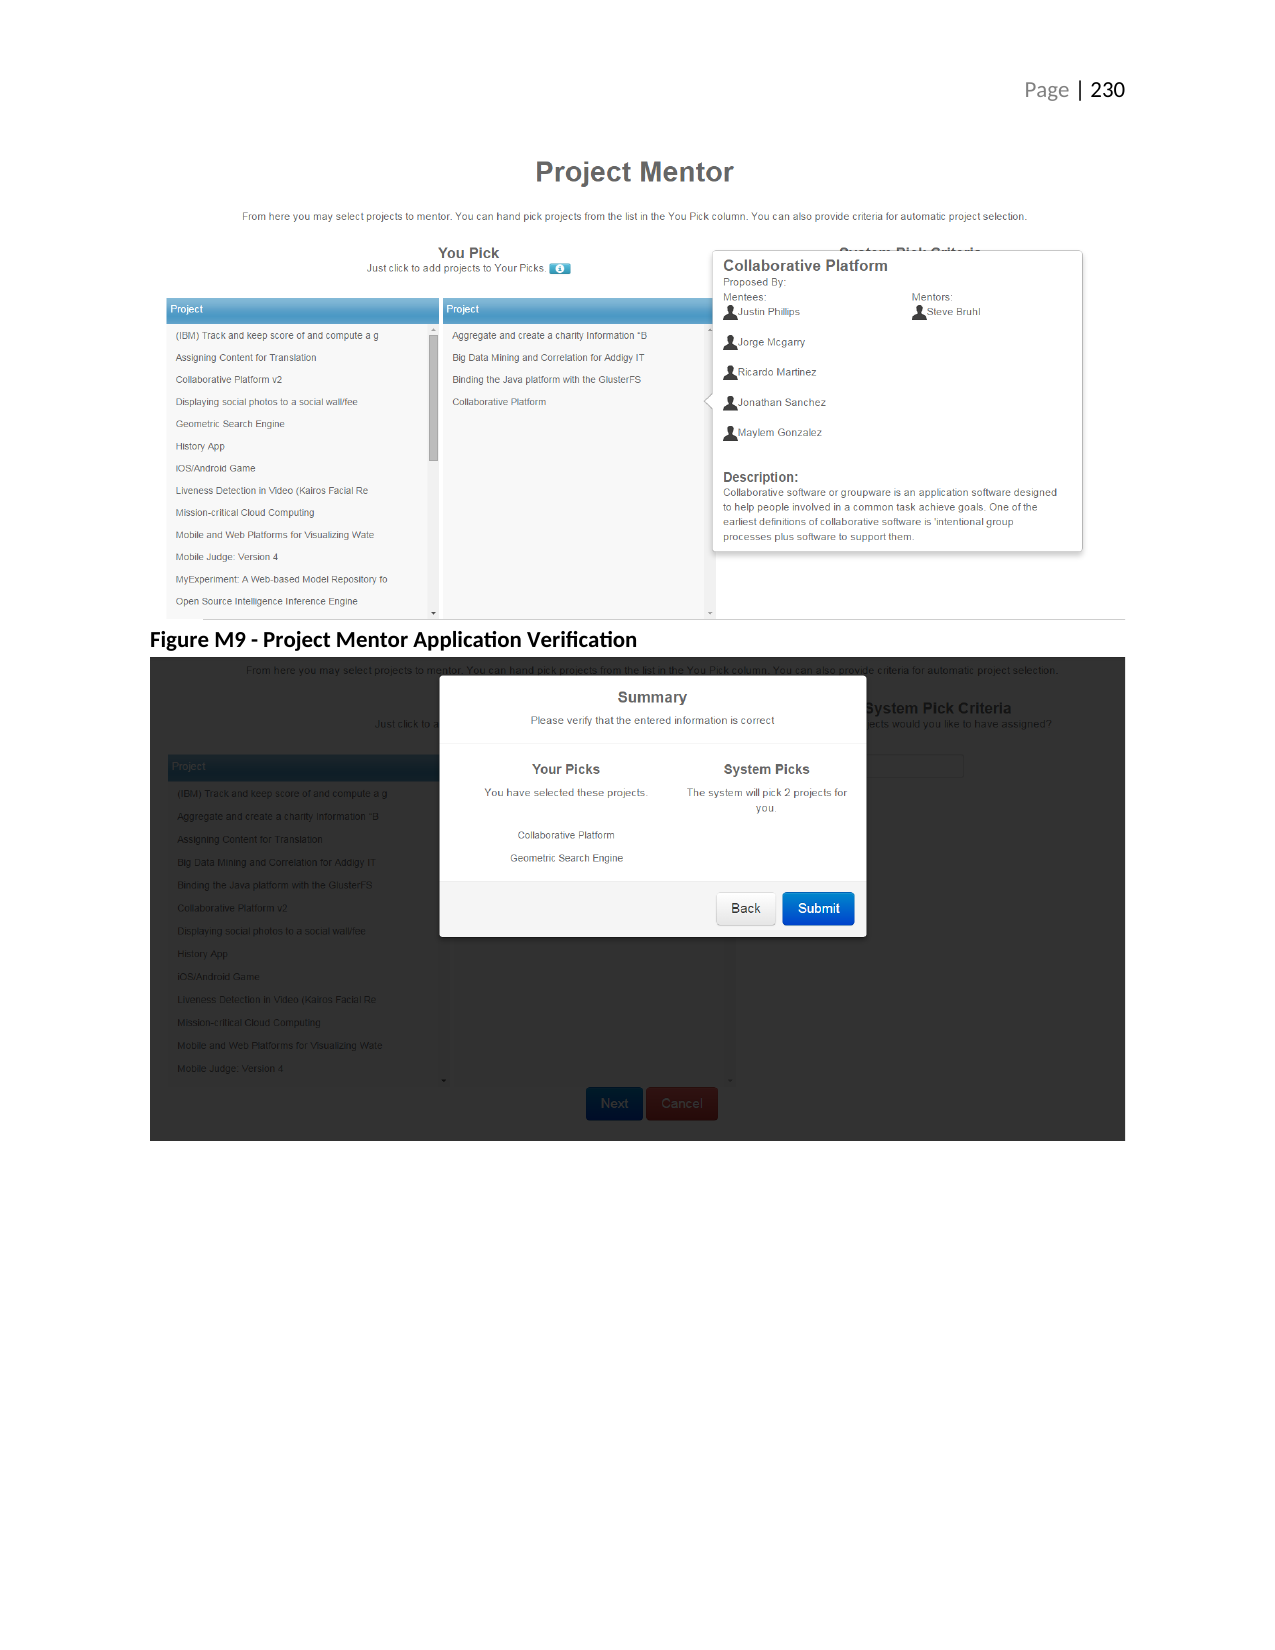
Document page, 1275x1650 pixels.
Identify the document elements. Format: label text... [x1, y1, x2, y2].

picture [150, 657, 1125, 1141]
text Figure M8 - Project Mentor ApplicationFigure M9 - Project Mentor Application Verification [150, 621, 1125, 657]
picture [150, 150, 1125, 621]
